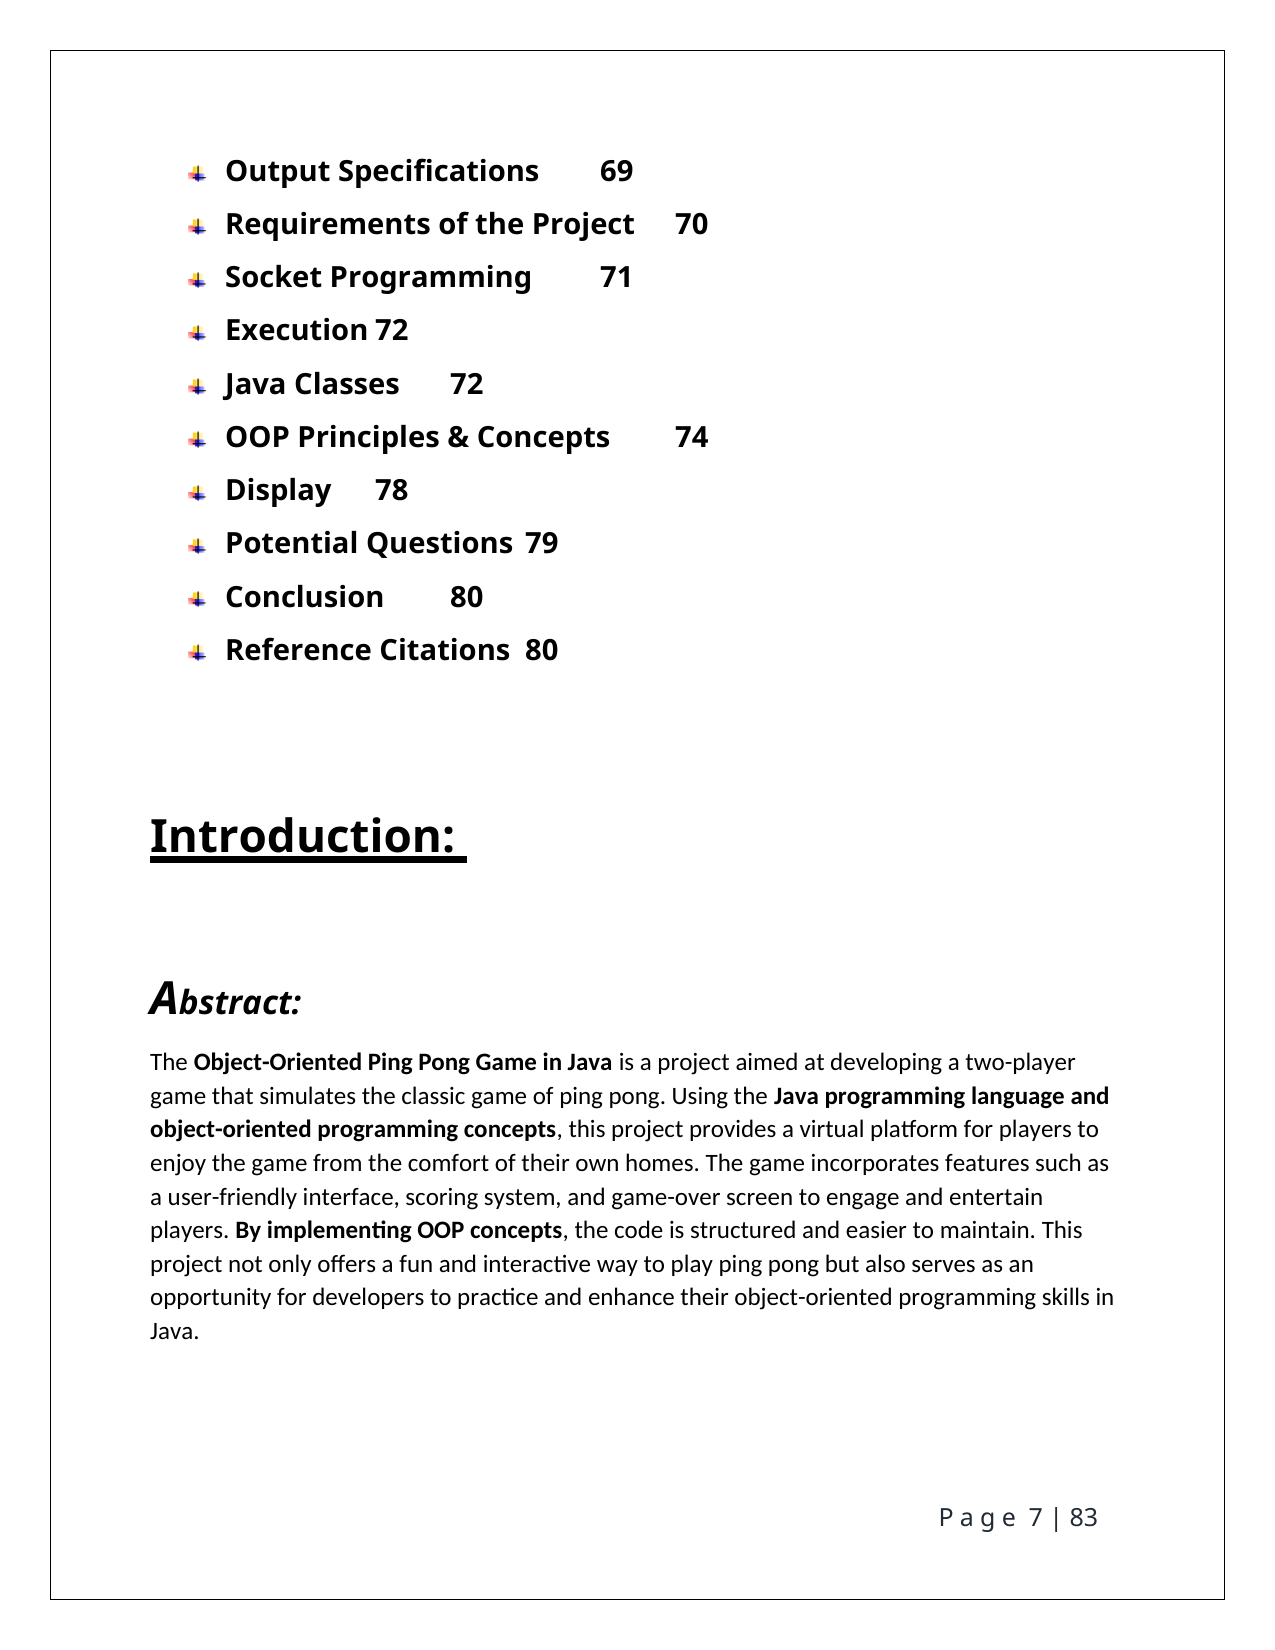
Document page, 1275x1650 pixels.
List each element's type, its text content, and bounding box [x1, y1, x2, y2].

text Abstract: [150, 965, 1125, 1028]
text Introduction: [150, 803, 1125, 866]
picture [188, 484, 206, 501]
picture [188, 430, 206, 448]
picture [188, 590, 206, 607]
picture [188, 271, 206, 288]
text The Object-Oriented Ping Pong Game in Java is a project aimed at developing a two-player game that simulates the classic game of ping pong. Using the Java programming language and object-oriented programming concepts, this project provides a virtual platform for players to enjoy the game from the comfort of their own homes. The game incorporates features such as a user-friendly interface, scoring system, and game-over screen to engage and entertain players. By implementing OOP concepts, the code is structured and easier to maintain. This project not only offers a fun and interactive way to play ping pong but also serves as an opportunity for developers to practice and enhance their object-oriented programming skills in Java. [150, 1046, 1125, 1345]
picture [188, 377, 206, 395]
picture [188, 217, 206, 235]
picture [188, 164, 206, 182]
picture [188, 537, 206, 554]
picture [188, 324, 206, 341]
picture [188, 643, 206, 661]
